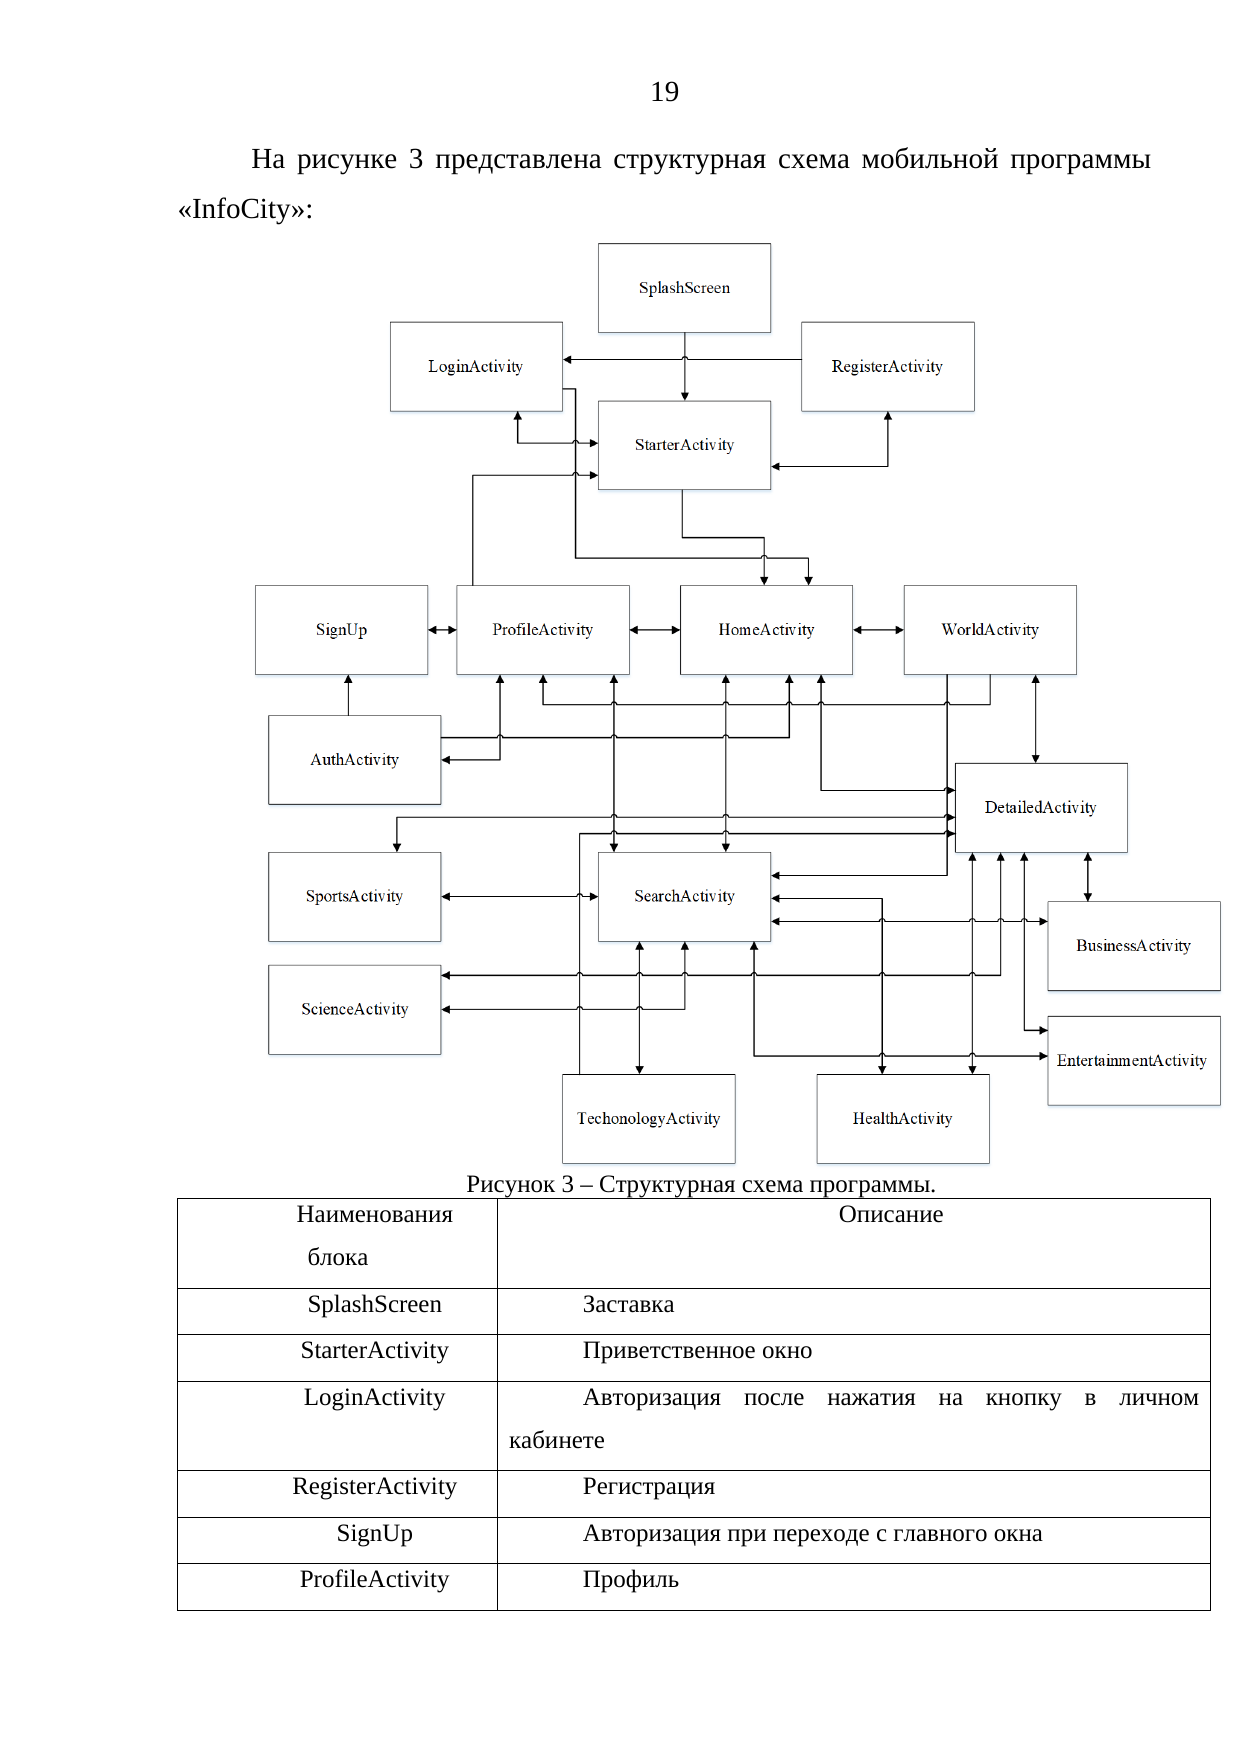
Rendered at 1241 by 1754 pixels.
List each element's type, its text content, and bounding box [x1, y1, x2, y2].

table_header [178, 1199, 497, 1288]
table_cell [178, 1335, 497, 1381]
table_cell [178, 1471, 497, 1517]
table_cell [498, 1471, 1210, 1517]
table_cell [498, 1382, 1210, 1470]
text На рисунке 3 представлена структурная схема мобильной программы «InfoCity»: [177, 141, 1152, 225]
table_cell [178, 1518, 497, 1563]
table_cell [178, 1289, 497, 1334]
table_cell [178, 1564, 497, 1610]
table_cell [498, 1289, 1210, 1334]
text Рисунок 3 – Структурная схема программы. [177, 1169, 1152, 1198]
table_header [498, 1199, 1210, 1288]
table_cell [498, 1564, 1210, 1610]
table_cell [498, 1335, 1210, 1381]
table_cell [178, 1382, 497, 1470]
picture [251, 241, 1225, 1170]
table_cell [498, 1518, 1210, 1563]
